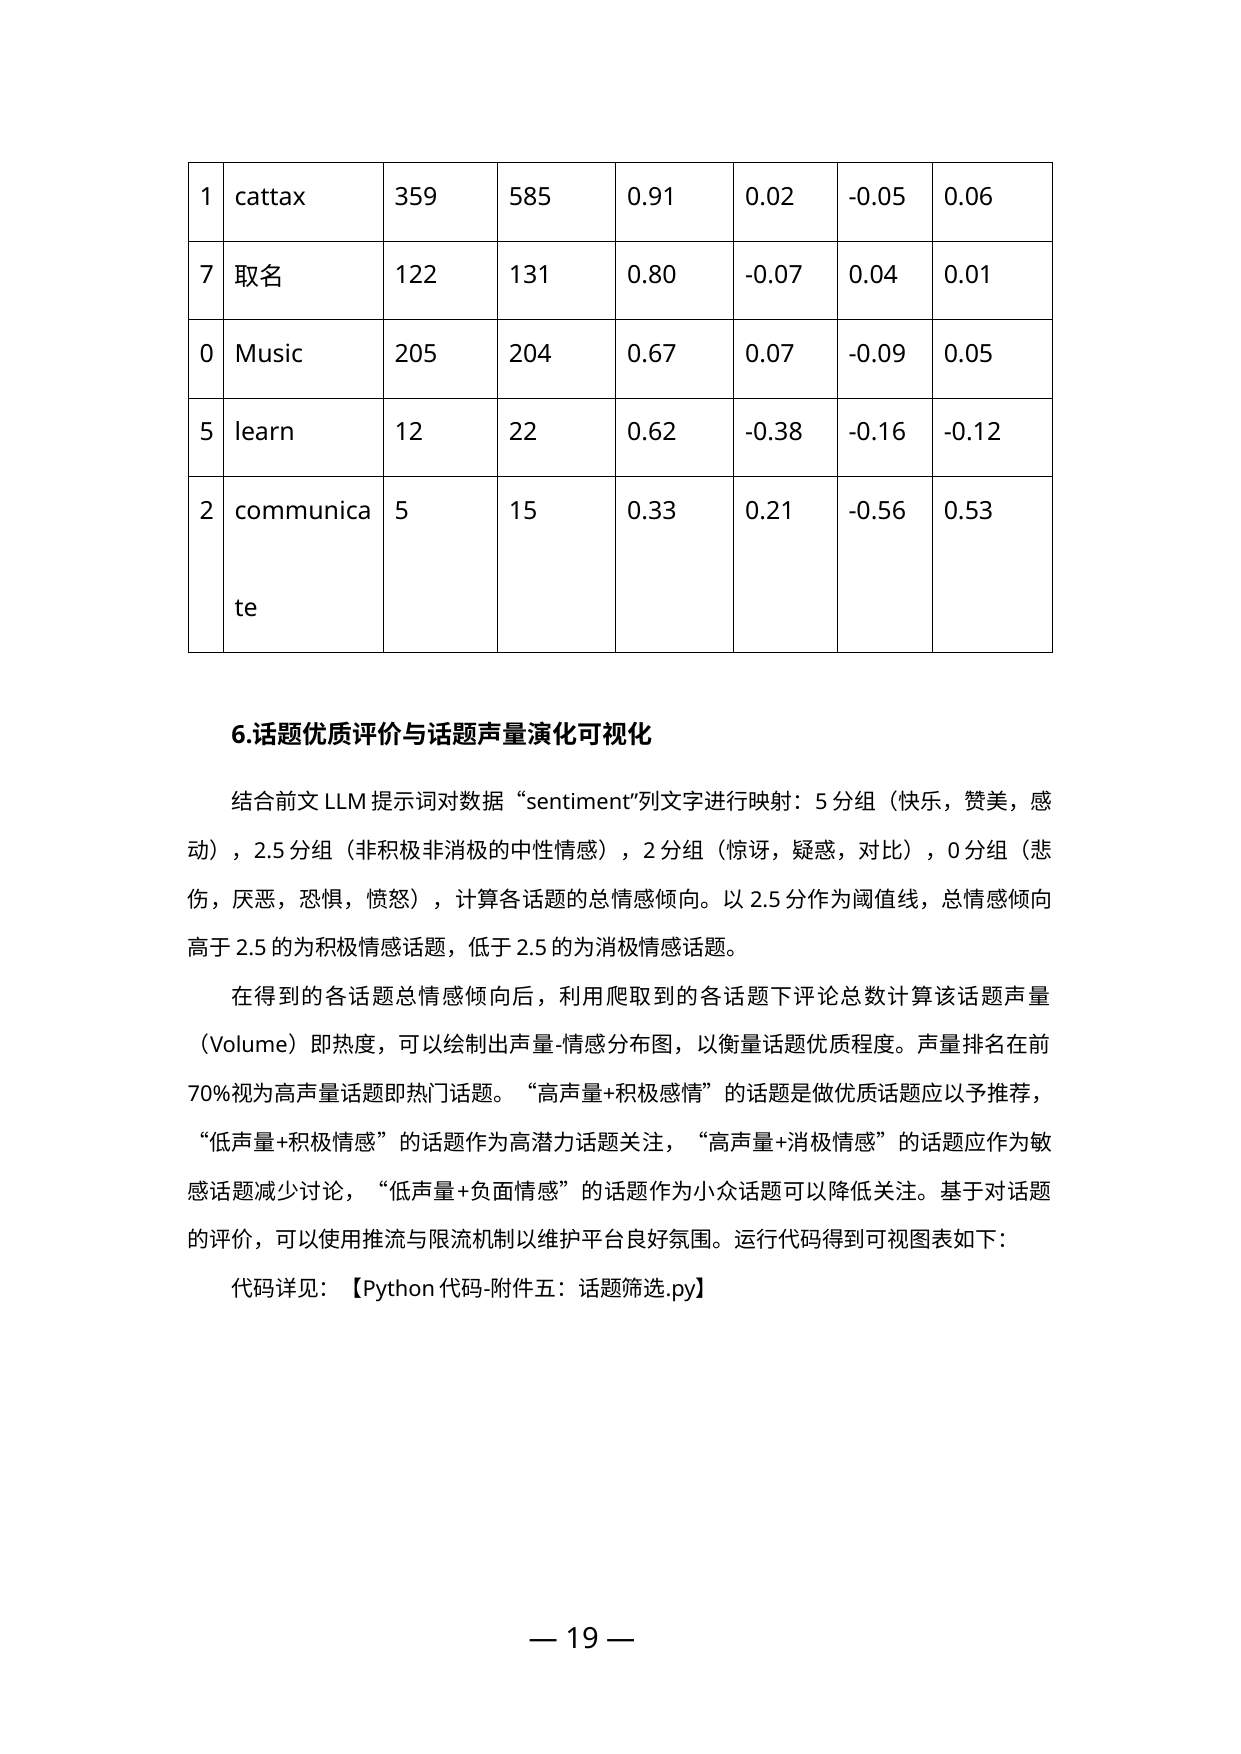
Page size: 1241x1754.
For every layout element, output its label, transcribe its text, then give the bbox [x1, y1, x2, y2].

table_cell learn [224, 399, 383, 476]
table_cell 0.67 [616, 320, 733, 398]
subtitle 6.话题优质评价与话题声量演化可视化 [187, 701, 1053, 766]
table_cell 0.33 [616, 477, 733, 652]
table_cell 585 [498, 163, 615, 241]
table_cell 122 [384, 242, 497, 319]
table_cell 0 [189, 320, 223, 398]
table_cell 5 [189, 399, 223, 476]
table_cell -0.12 [933, 399, 1052, 476]
table_cell 0.04 [838, 242, 932, 319]
text 代码详见：【Python代码-附件五：话题筛选.py】 [187, 1270, 1053, 1303]
table_cell cattax [224, 163, 383, 241]
table_cell 204 [498, 320, 615, 398]
table_cell -0.38 [734, 399, 837, 476]
table_cell 205 [384, 320, 497, 398]
table_cell -0.16 [838, 399, 932, 476]
table_cell 359 [384, 163, 497, 241]
table_cell -0.09 [838, 320, 932, 398]
table_cell 7 [189, 242, 223, 319]
table_cell 0.53 [933, 477, 1052, 652]
table_cell 0.62 [616, 399, 733, 476]
table_cell 0.21 [734, 477, 837, 652]
text 在得到的各话题总情感倾向后，利用爬取到的各话题下评论总数计算该话题声量（Volume）即热度，可以绘制出声量-情感分布图，以衡量话题优质程度。声量排名在前70%视为高声量话题即热门话题。“高声量+积极感情”的话题是做优质话题应以予推荐，“低声量+积极情感”的话题作为高潜力话题关注，“高声量+消极情感”的话题应作为敏感话题减少讨论，“低声量+负面情感”的话题作为小众话题可以降低关注。基于对话题的评价，可以使用推流与限流机制以维护平台良好氛围。运行代码得到可视图表如下： [187, 978, 1053, 1254]
table_cell 22 [498, 399, 615, 476]
table_cell -0.07 [734, 242, 837, 319]
table_cell 0.91 [616, 163, 733, 241]
table_cell Music [224, 320, 383, 398]
table_cell 2 [189, 477, 223, 652]
table_cell 131 [498, 242, 615, 319]
table_cell communicate [224, 477, 383, 652]
table_cell 12 [384, 399, 497, 476]
text 结合前文LLM提示词对数据“sentiment”列文字进行映射：5分组（快乐，赞美，感动），2.5分组（非积极非消极的中性情感），2分组（惊讶，疑惑，对比），0分组（悲伤，厌恶，恐惧，愤怒），计算各话题的总情感倾向。以2.5分作为阈值线，总情感倾向高于2.5的为积极情感话题，低于2.5的为消极情感话题。 [187, 784, 1053, 962]
table_cell 取名 [224, 242, 383, 319]
table_cell 0.01 [933, 242, 1052, 319]
table_cell -0.56 [838, 477, 932, 652]
table_cell 0.06 [933, 163, 1052, 241]
table_cell 15 [498, 477, 615, 652]
table_cell 0.02 [734, 163, 837, 241]
table_cell 0.07 [734, 320, 837, 398]
table_cell 0.05 [933, 320, 1052, 398]
table_cell 5 [384, 477, 497, 652]
table_cell 0.80 [616, 242, 733, 319]
table_cell 1 [189, 163, 223, 241]
table_cell -0.05 [838, 163, 932, 241]
